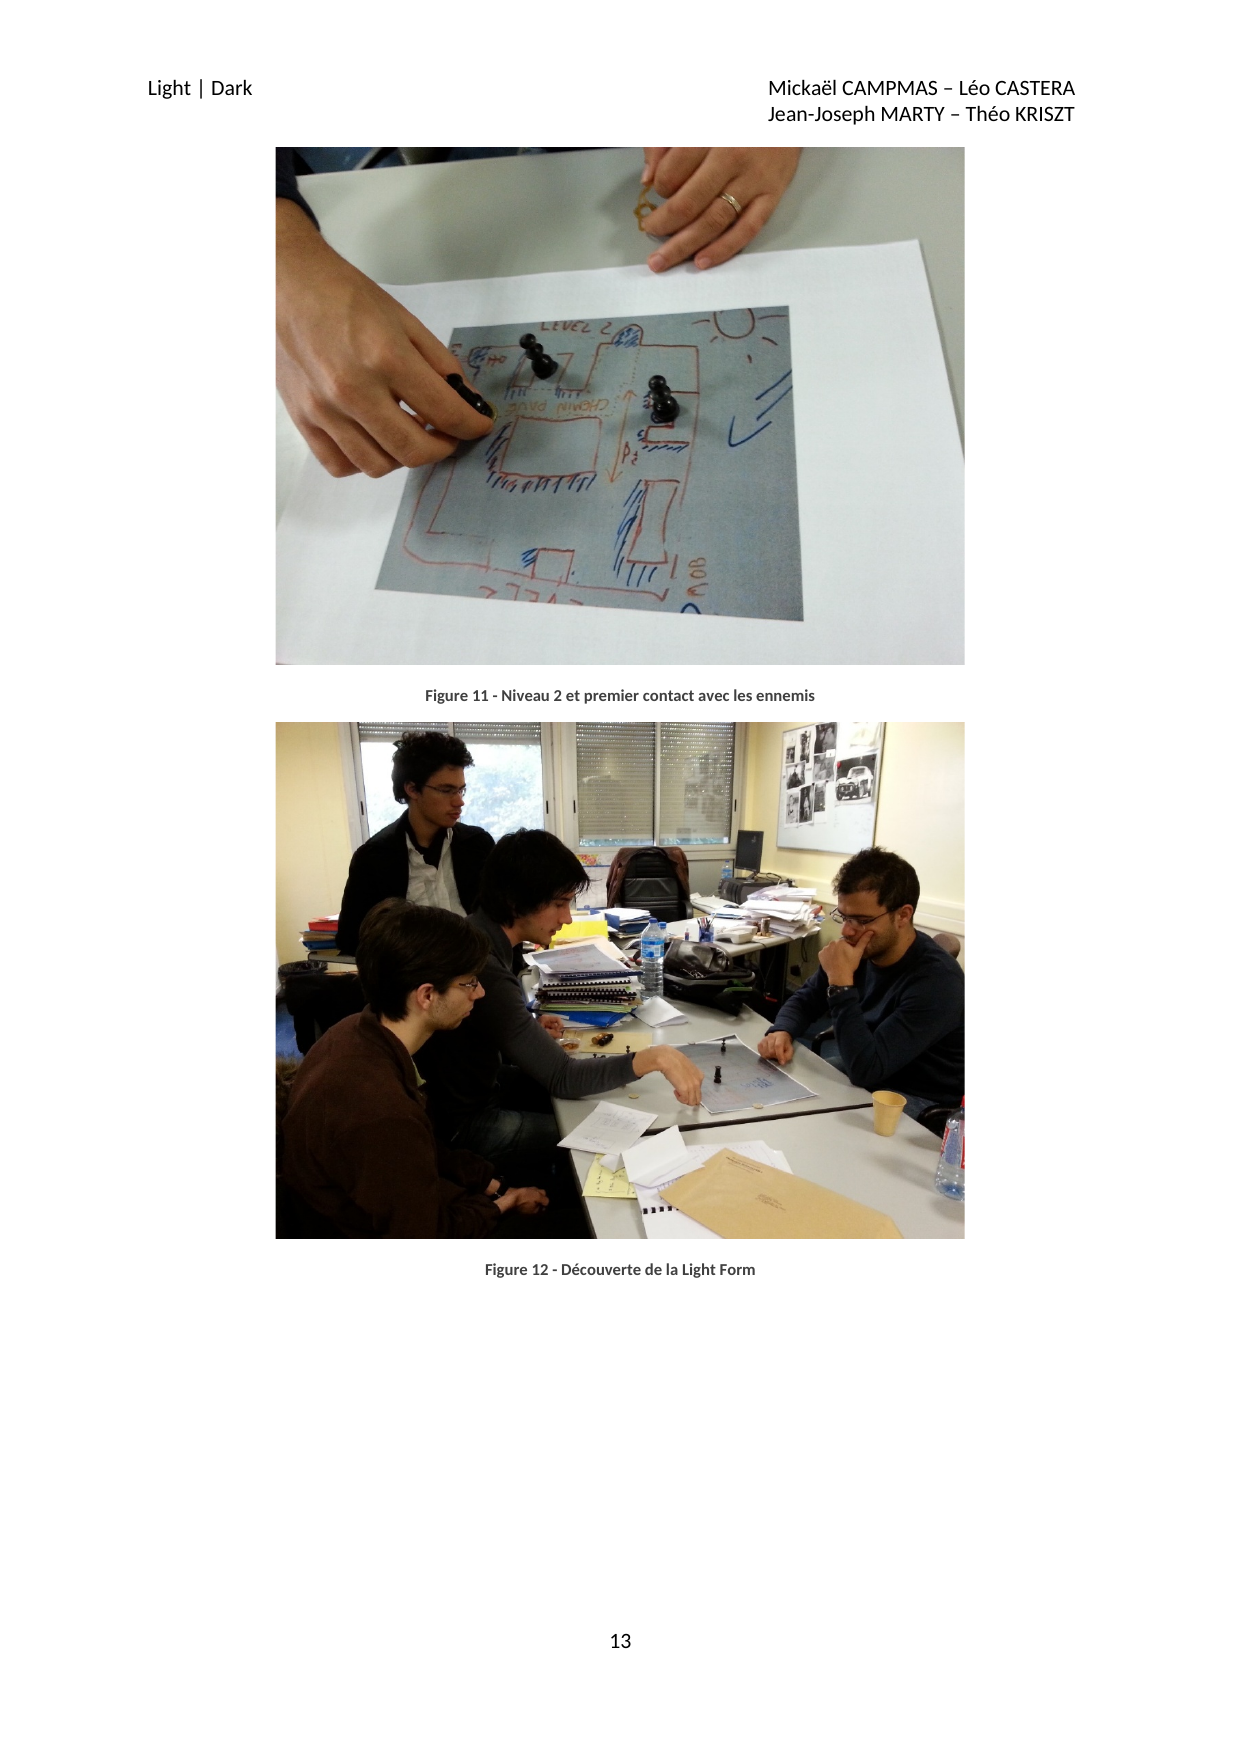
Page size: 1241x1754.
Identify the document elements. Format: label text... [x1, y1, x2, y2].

picture [275, 147, 965, 665]
picture [275, 722, 965, 1239]
